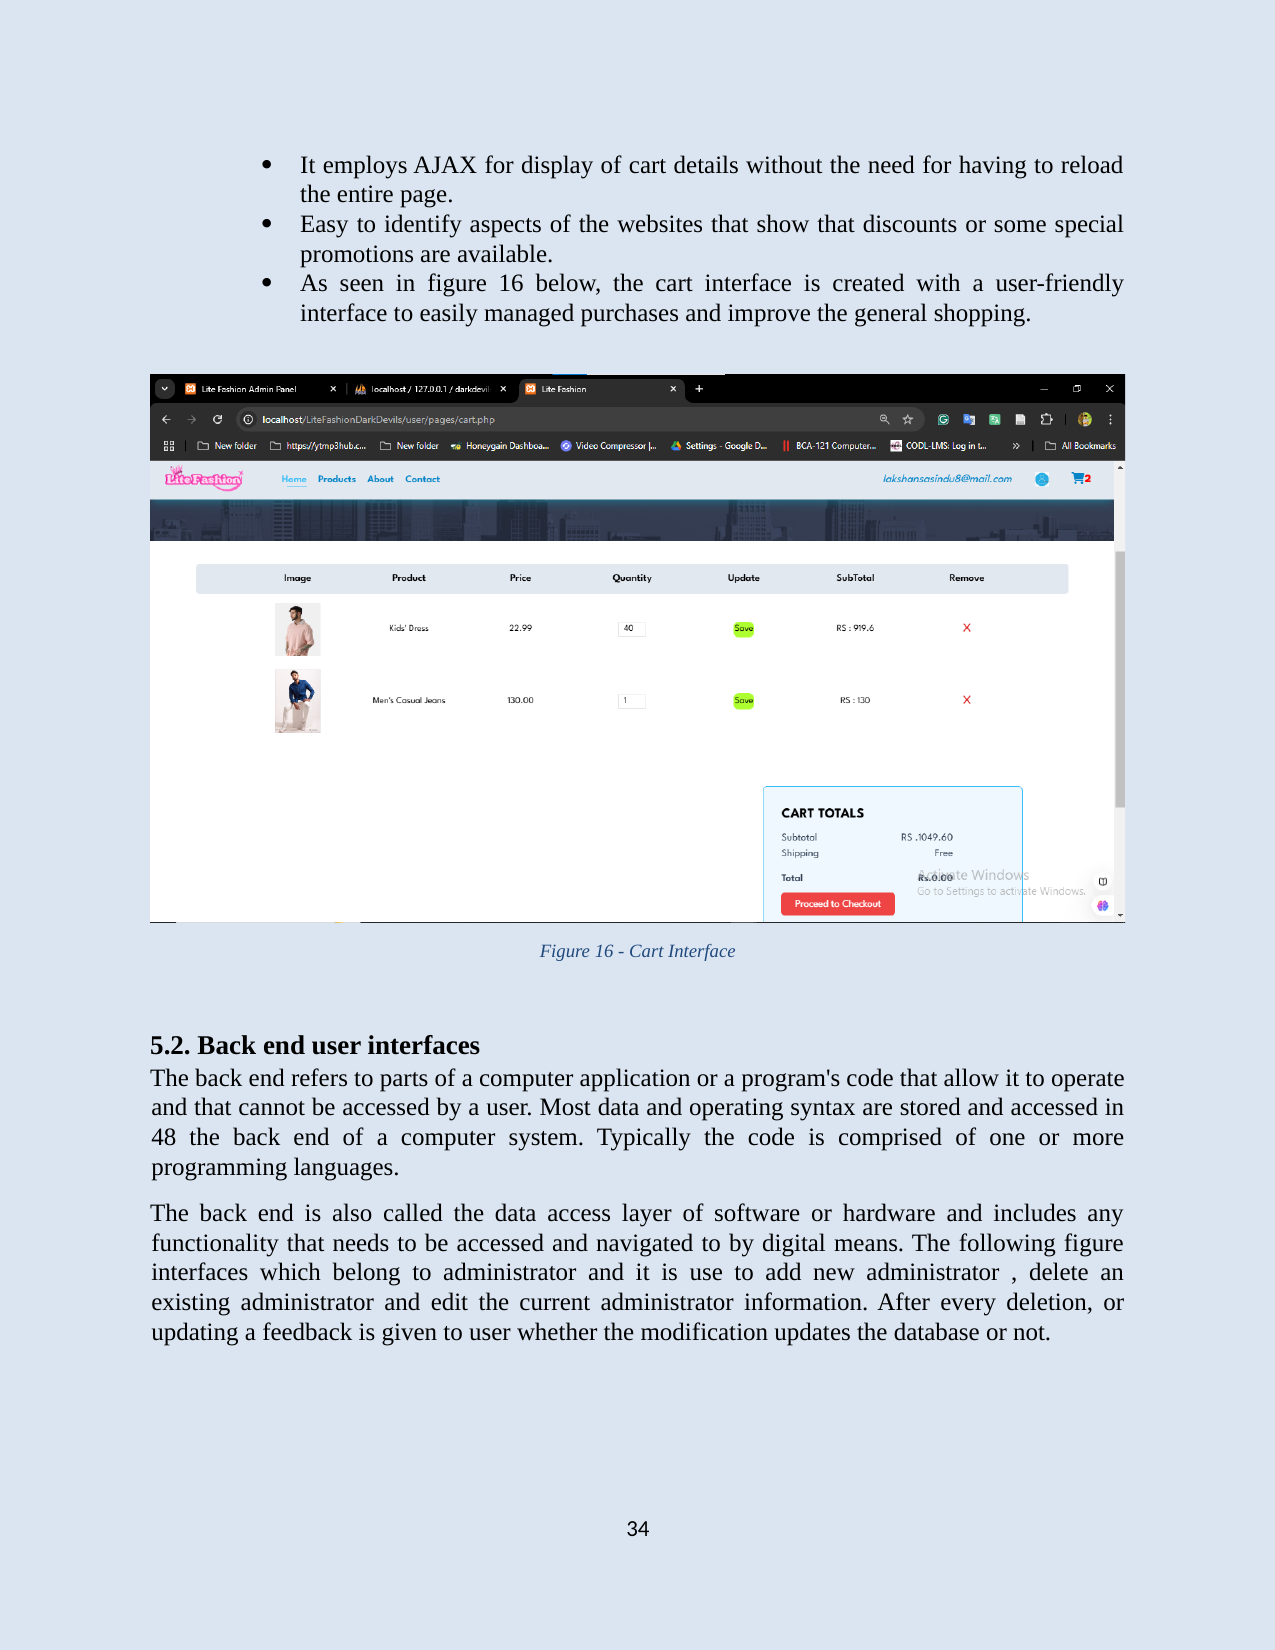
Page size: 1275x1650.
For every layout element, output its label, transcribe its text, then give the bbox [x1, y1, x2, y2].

picture [150, 374, 1125, 923]
list As seen in figure 16 below, the cart interface is created with a user-friendly interface to easily managed purchases and improve the general shopping. [262, 268, 1125, 327]
subtitle 5.2. Back end user interfaces [150, 1029, 1130, 1060]
list Easy to identify aspects of the websites that show that discounts or some special promotions are available. [262, 209, 1125, 267]
text The back end is also called the data access layer of software or hardware and includes any functionality that needs to be accessed and navigated to by digital means. The following figure interfaces which belong to administrator and it is use to add new administrator , delete an existing administrator and edit the current administrator information. After every deletion, or updating a feedback is given to user whether the modification updates the database or not. [150, 1198, 1125, 1345]
text The back end refers to parts of a computer application or a program's code that allow it to operate and that cannot be accessed by a user. Most data and operating syntax are stored and accessed in 48 the back end of a computer system. Typically the code is comprised of one or more programming languages. [150, 1063, 1125, 1180]
text Figure 16 - Cart Interface [150, 940, 1125, 962]
list It employs AJAX for display of cart details without the need for having to reload the entire page. [262, 150, 1125, 208]
